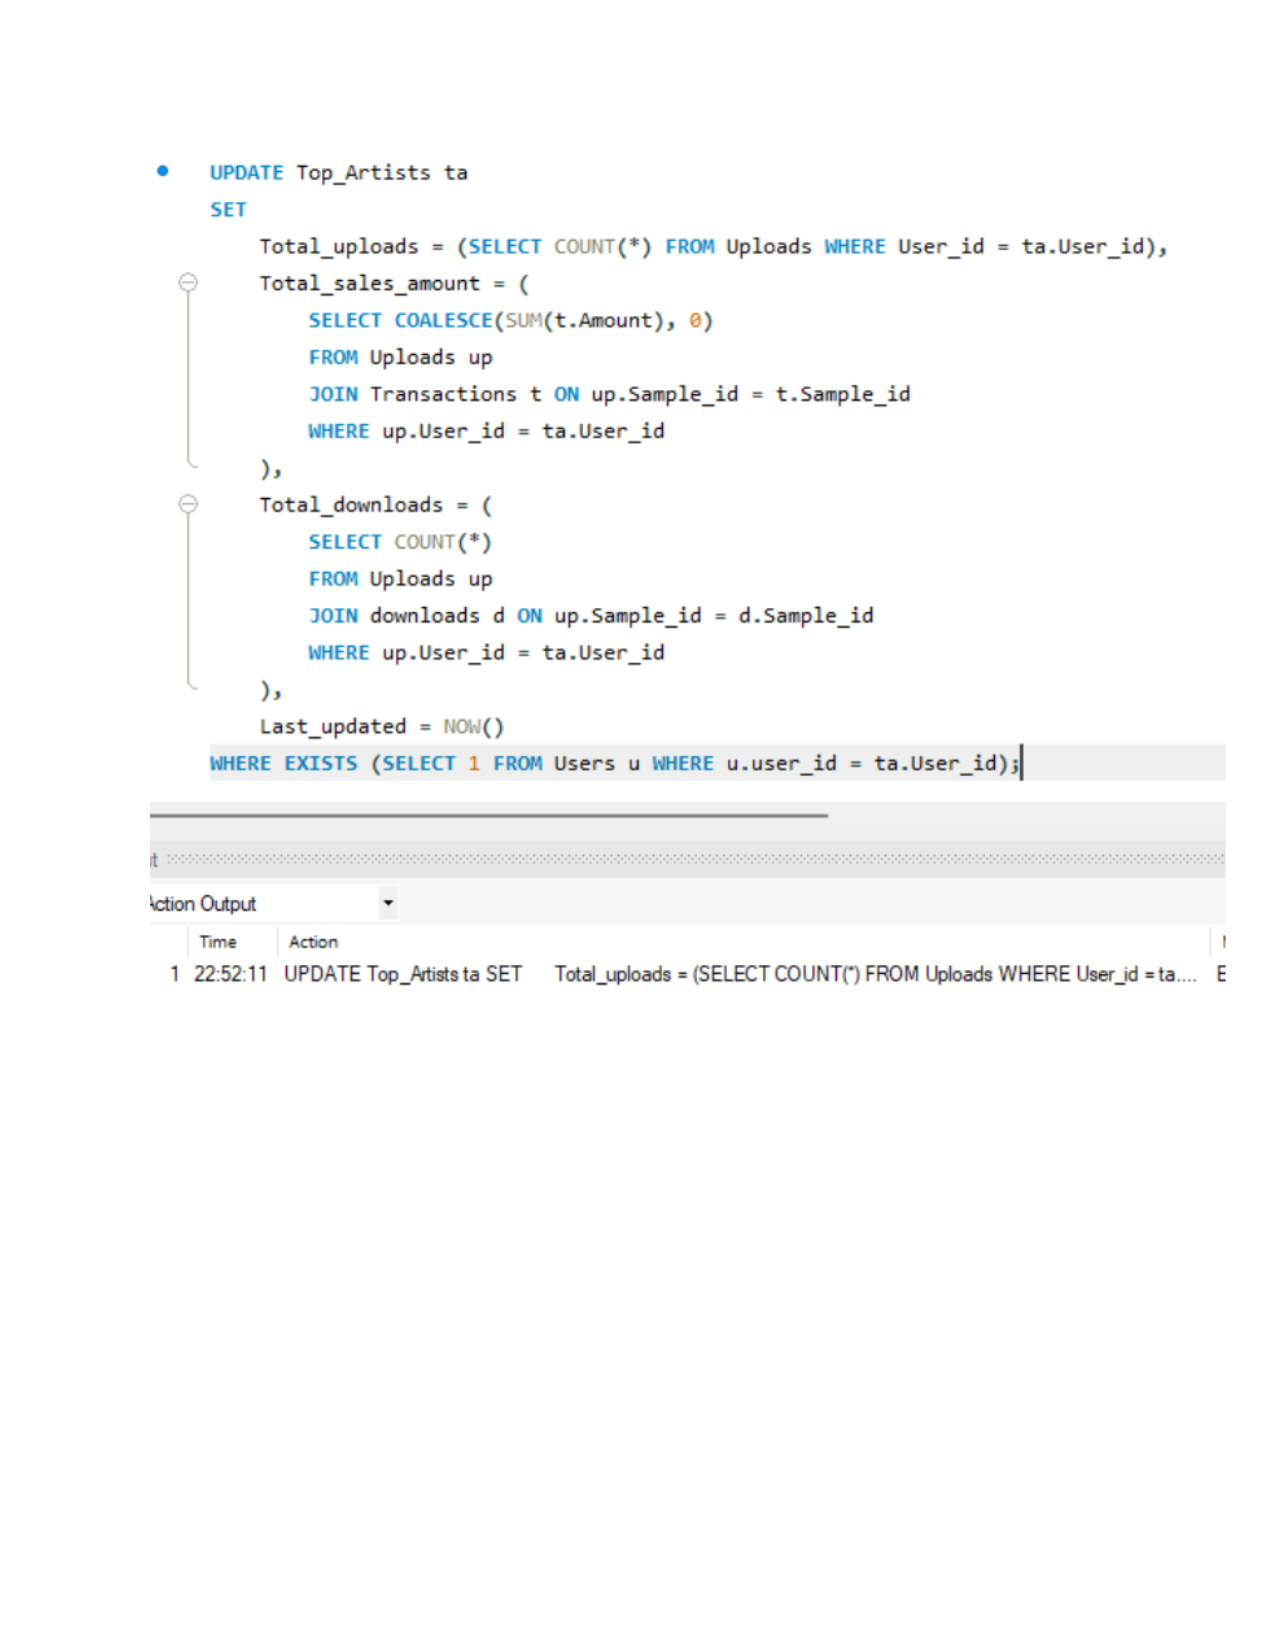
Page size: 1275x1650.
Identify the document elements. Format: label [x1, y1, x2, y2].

picture [150, 150, 1226, 1012]
